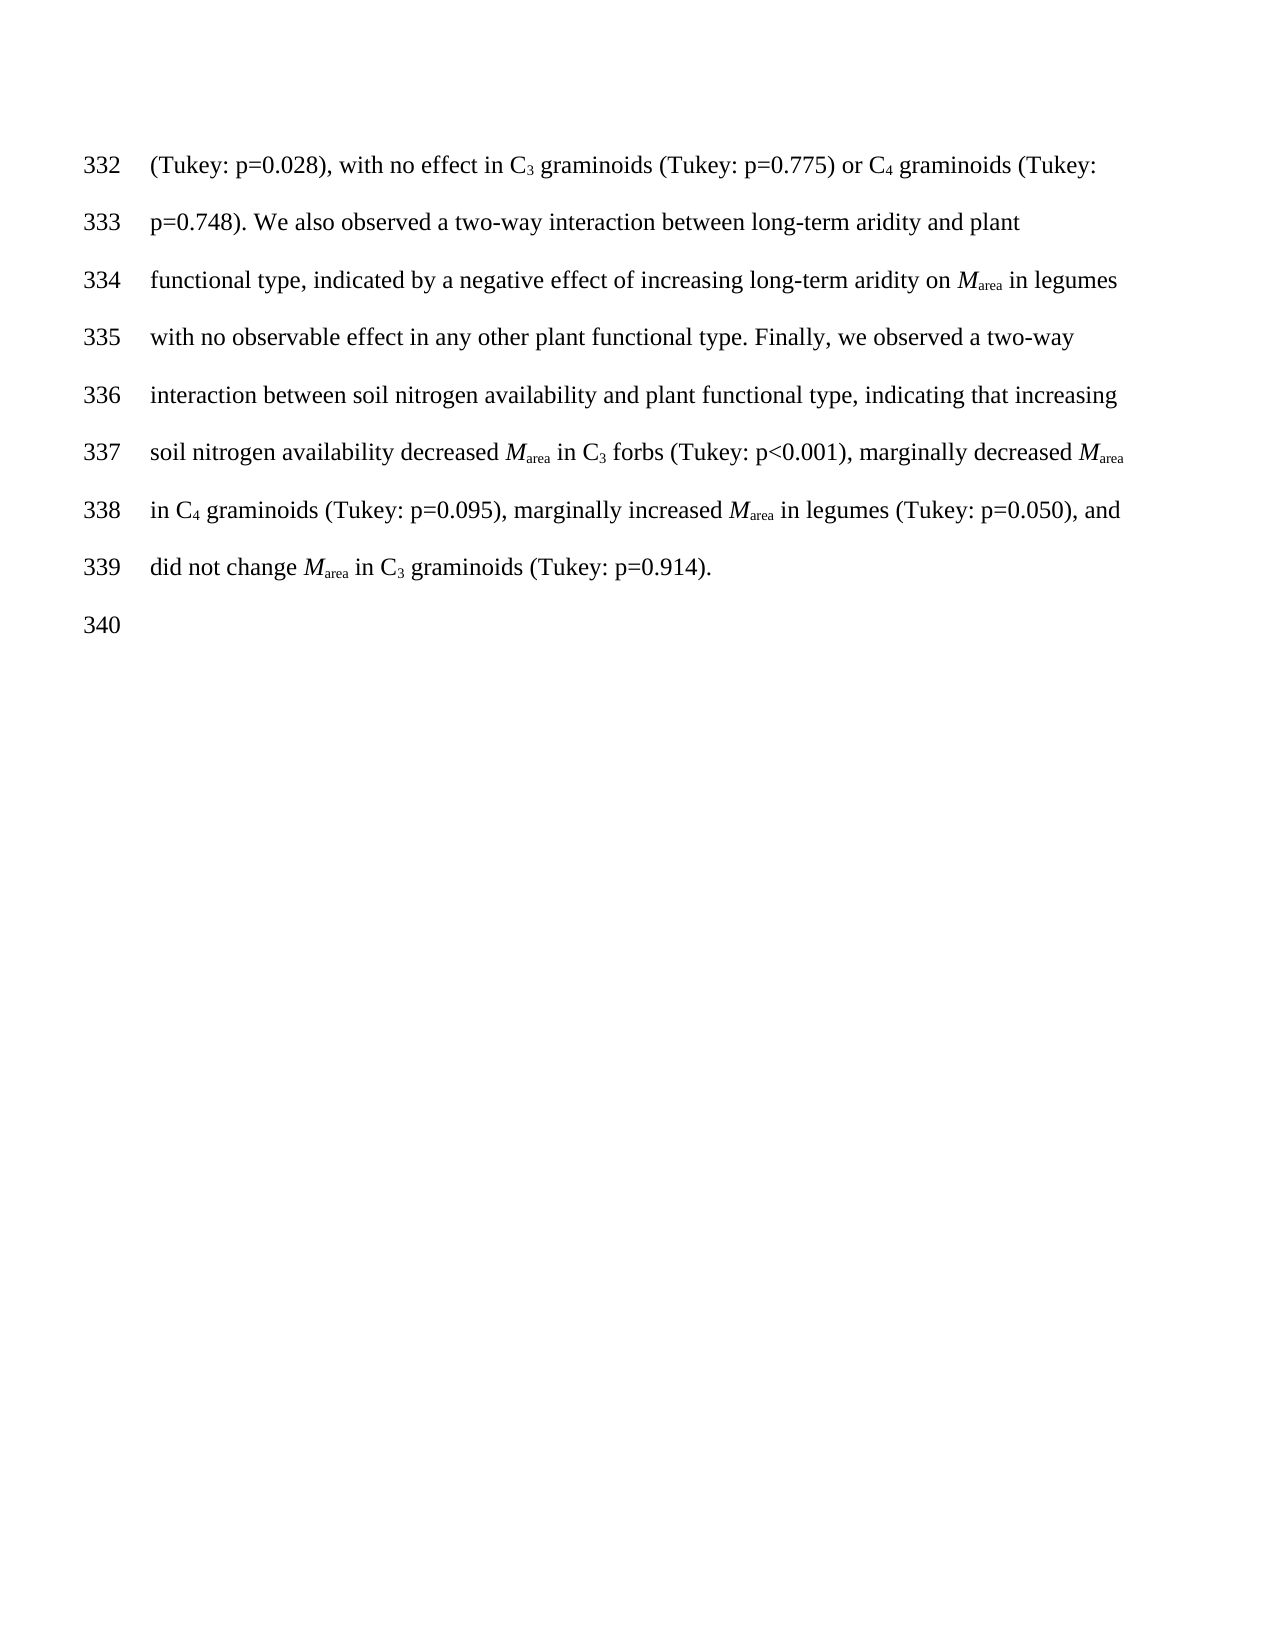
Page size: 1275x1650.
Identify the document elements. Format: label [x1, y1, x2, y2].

text [150, 150, 1125, 581]
